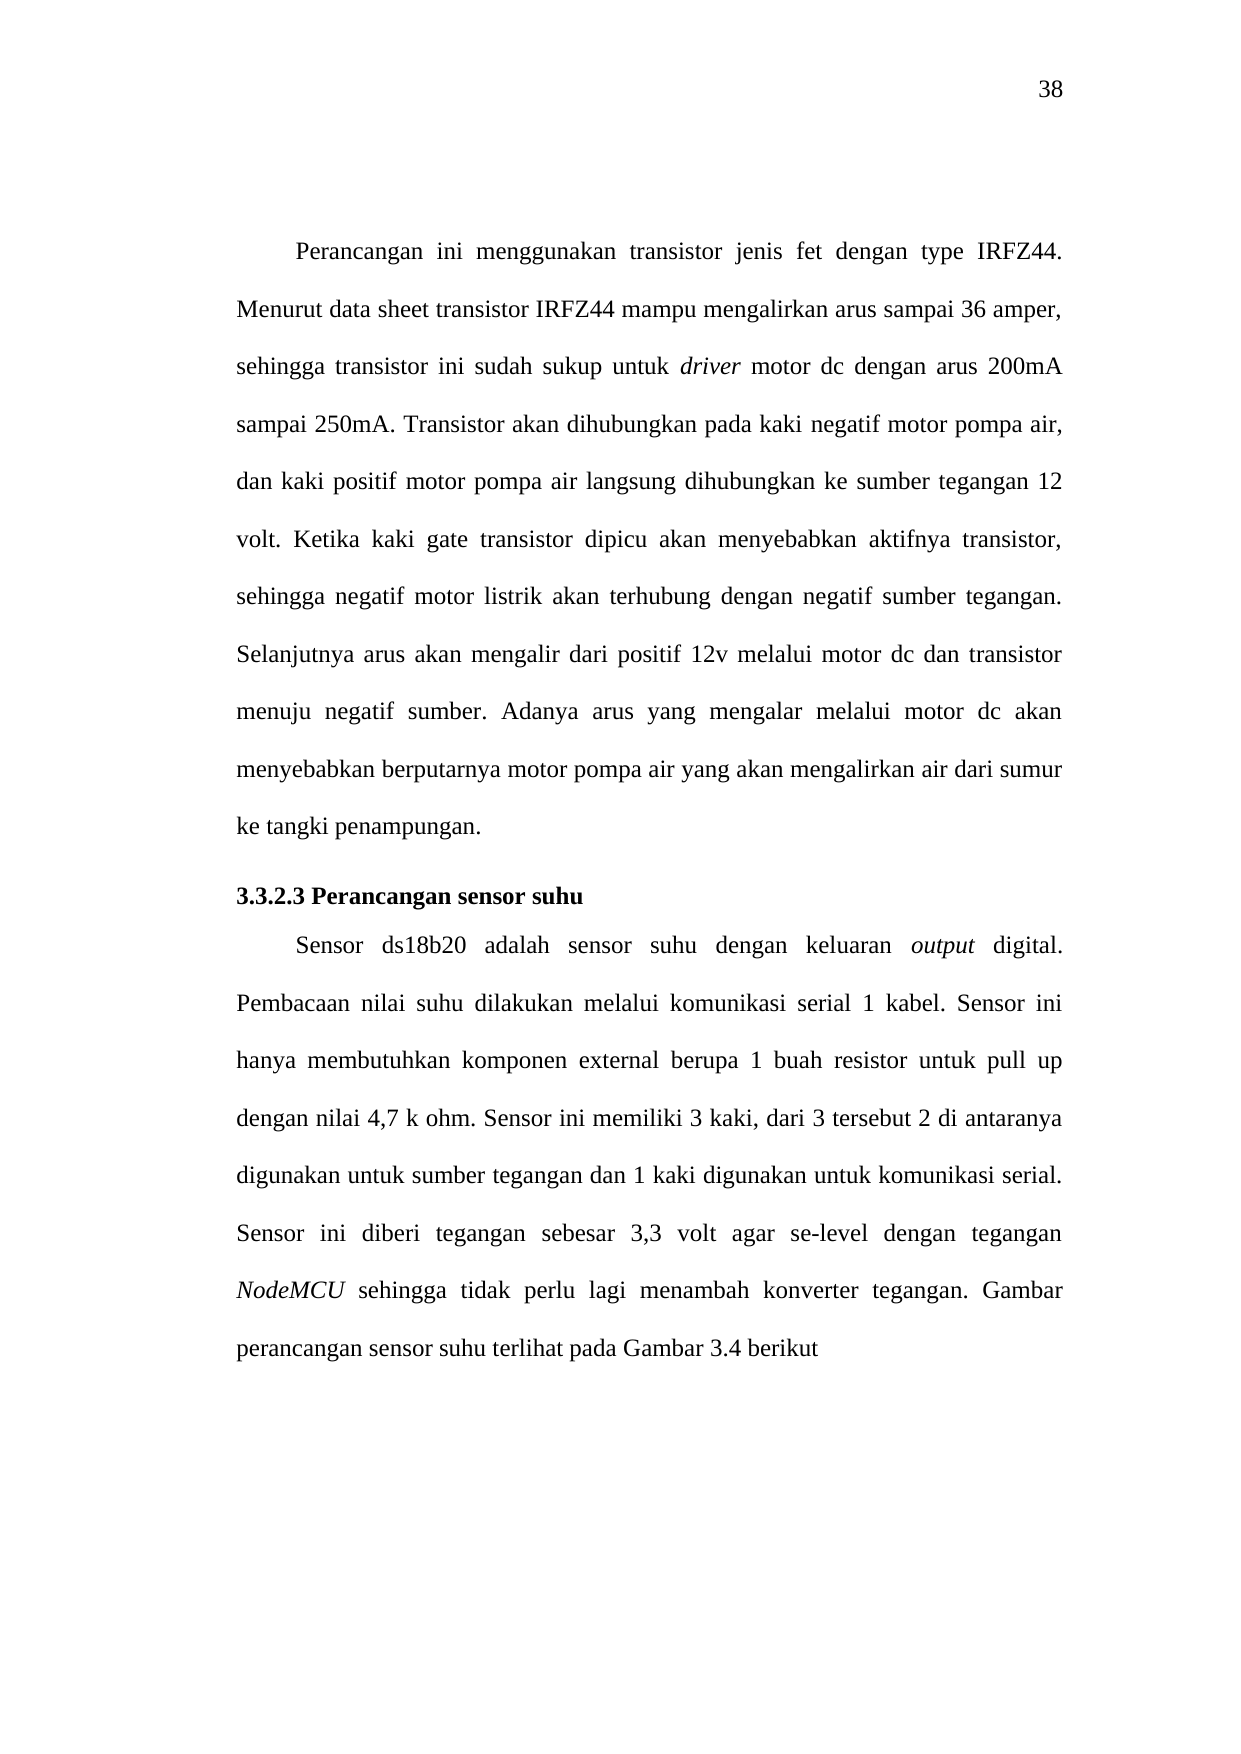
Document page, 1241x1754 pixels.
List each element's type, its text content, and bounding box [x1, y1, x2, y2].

text Perancangan ini menggunakan transistor jenis fet dengan type IRFZ44. Menurut data sheet transistor IRFZ44 mampu mengalirkan arus sampai 36 amper, sehingga transistor ini sudah sukup untuk driver motor dc dengan arus 200mA sampai 250mA. Transistor akan dihubungkan pada kaki negatif motor pompa air, dan kaki positif motor pompa air langsung dihubungkan ke sumber tegangan 12 volt. Ketika kaki gate transistor dipicu akan menyebabkan aktifnya transistor, sehingga negatif motor listrik akan terhubung dengan negatif sumber tegangan. Selanjutnya arus akan mengalir dari positif 12v melalui motor dc dan transistor menuju negatif sumber. Adanya arus yang mengalar melalui motor dc akan menyebabkan berputarnya motor pompa air yang akan mengalirkan air dari sumur ke tangki penampungan. [236, 236, 1063, 840]
text Sensor ds18b20 adalah sensor suhu dengan keluaran output digital. Pembacaan nilai suhu dilakukan melalui komunikasi serial 1 kabel. Sensor ini hanya membutuhkan komponen external berupa 1 buah resistor untuk pull up dengan nilai 4,7 k ohm. Sensor ini memiliki 3 kaki, dari 3 tersebut 2 di antaranya digunakan untuk sumber tegangan dan 1 kaki digunakan untuk komunikasi serial. Sensor ini diberi tegangan sebesar 3,3 volt agar se-level dengan tegangan NodeMCU sehingga tidak perlu lagi menambah konverter tegangan. Gambar perancangan sensor suhu terlihat pada Gambar 3.4 berikut [236, 931, 1063, 1362]
subtitle 3.3.2.3 Perancangan sensor suhu [236, 881, 1063, 910]
